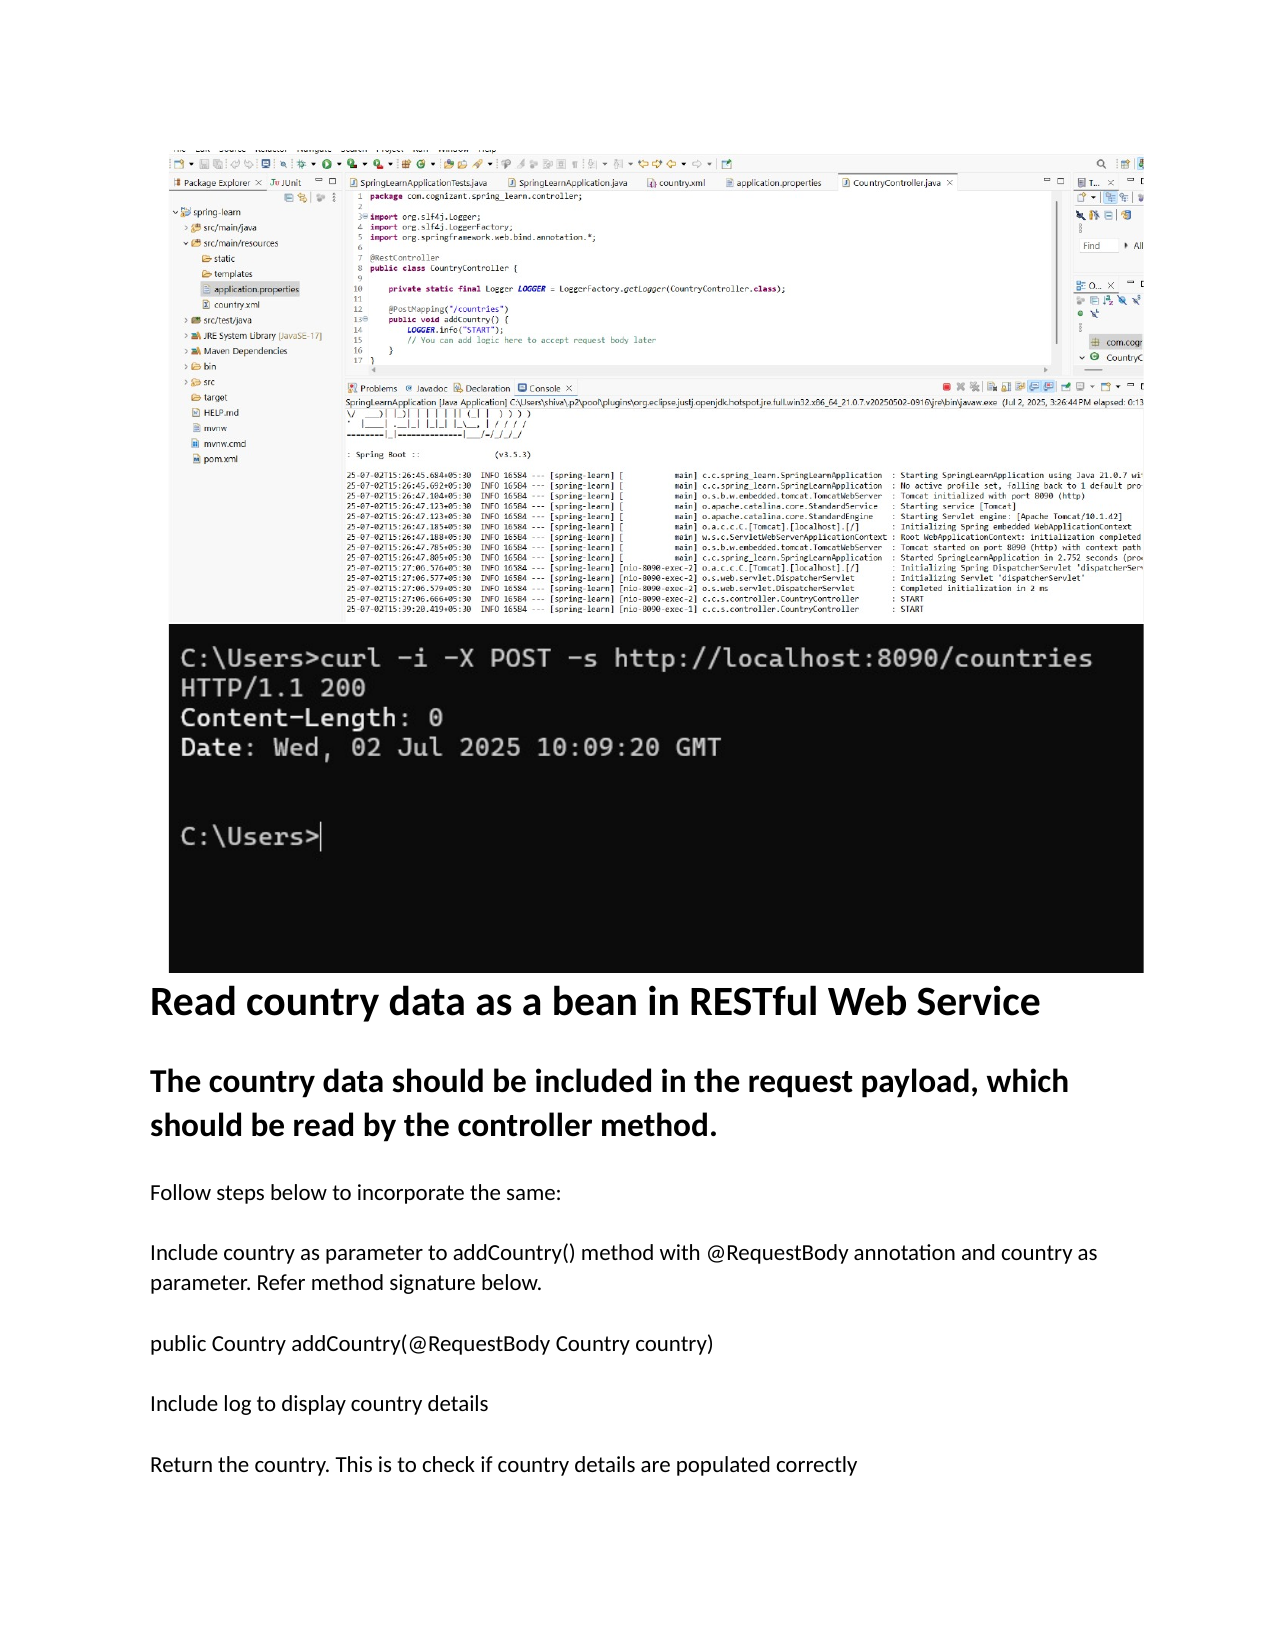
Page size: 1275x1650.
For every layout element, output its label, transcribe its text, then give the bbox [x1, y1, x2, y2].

text Follow steps below to incorporate the same: [150, 1178, 1125, 1206]
text Read country data as a bean in RESTful Web Service [150, 975, 1125, 1026]
text public Country addCountry(@RequestBody Country country) [150, 1329, 1125, 1357]
text The country data should be included in the request payload, which should be read by the controller method. [150, 1060, 1125, 1144]
text Include country as parameter to addCountry() method with @RequestBody annotation and country as parameter. Refer method signature below. [150, 1238, 1125, 1297]
text Include log to display country details [150, 1389, 1125, 1417]
text Return the country. This is to check if country details are populated correctly [150, 1450, 1125, 1478]
